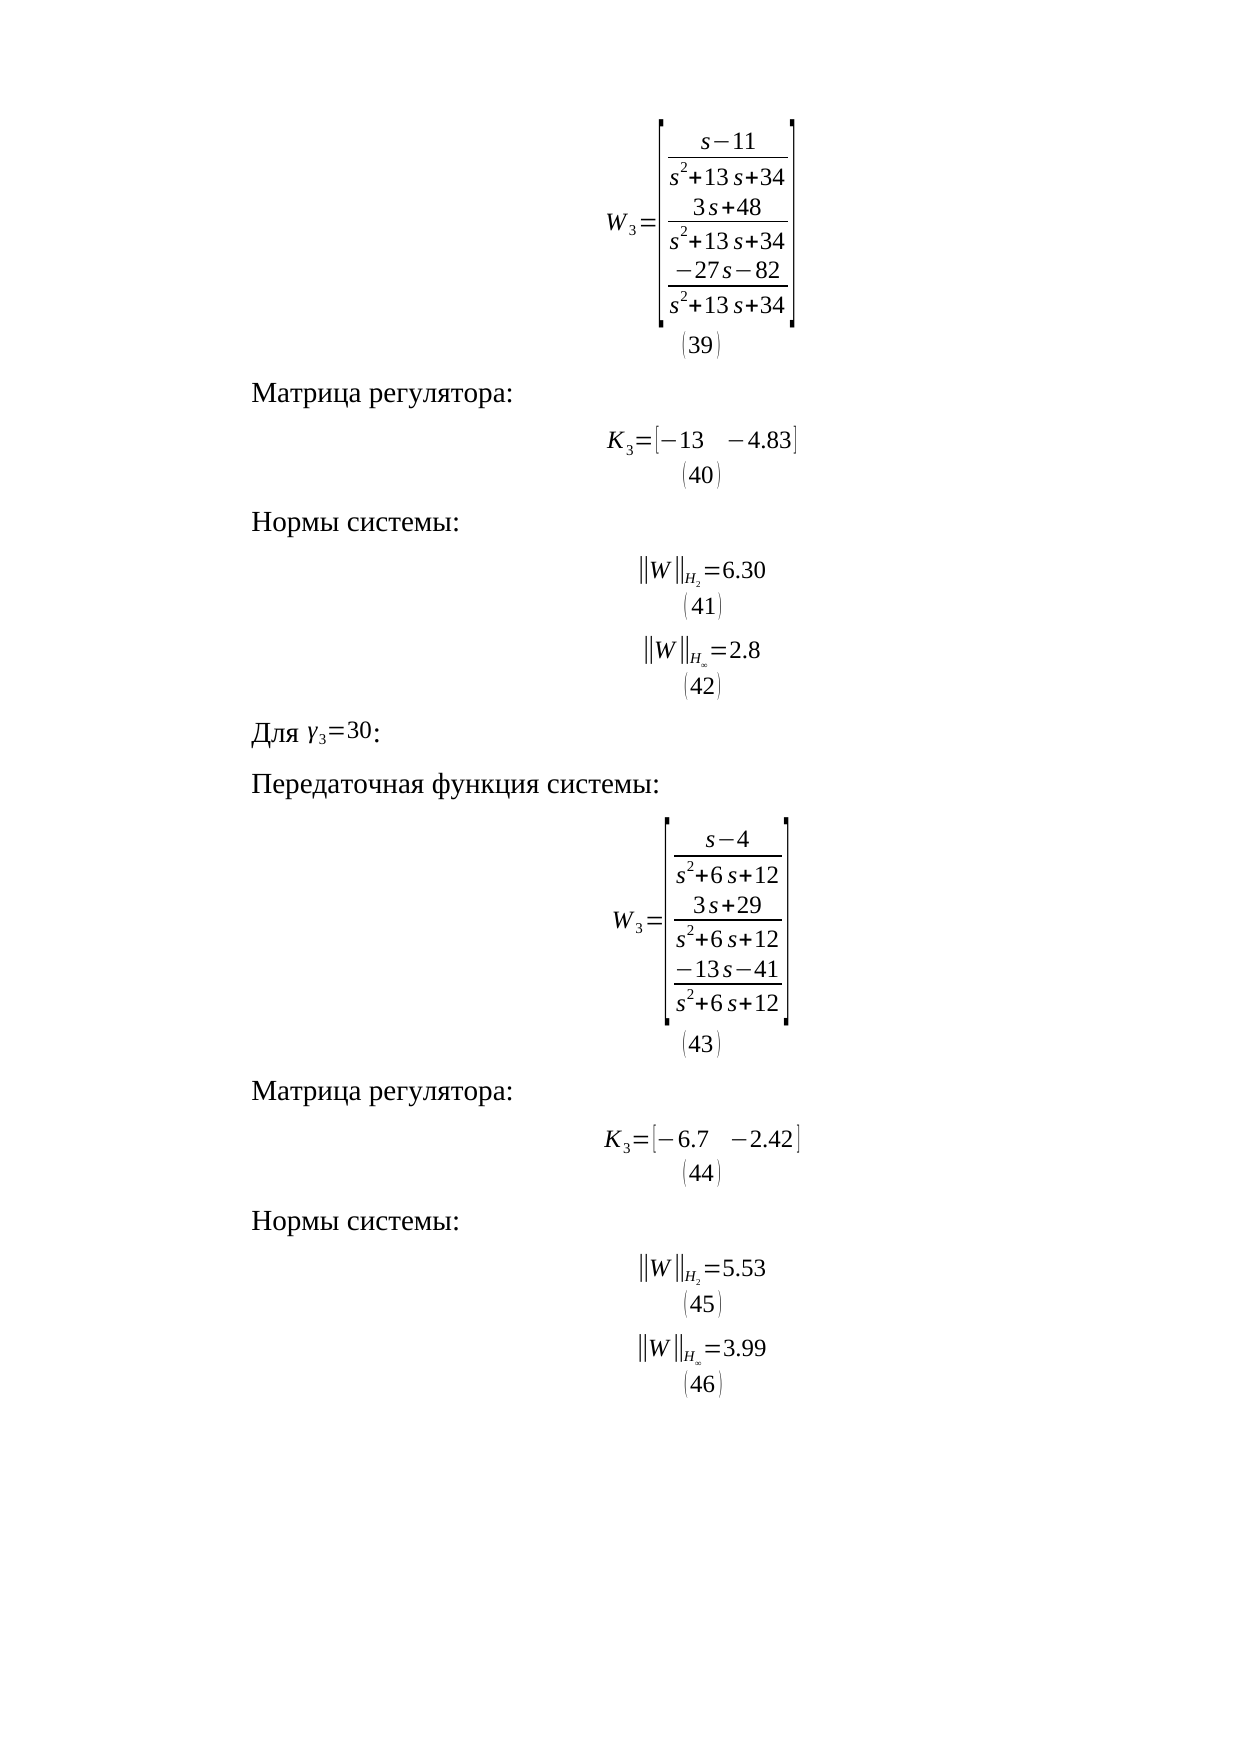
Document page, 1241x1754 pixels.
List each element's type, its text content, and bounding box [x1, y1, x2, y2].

text Матрица регулятора: [177, 1073, 1152, 1107]
text Нормы системы: [177, 1203, 1152, 1236]
text Для : [177, 716, 1152, 749]
text Передаточная функция системы: [177, 766, 1152, 799]
text Матрица регулятора: [177, 375, 1152, 409]
text Нормы системы: [177, 504, 1152, 538]
